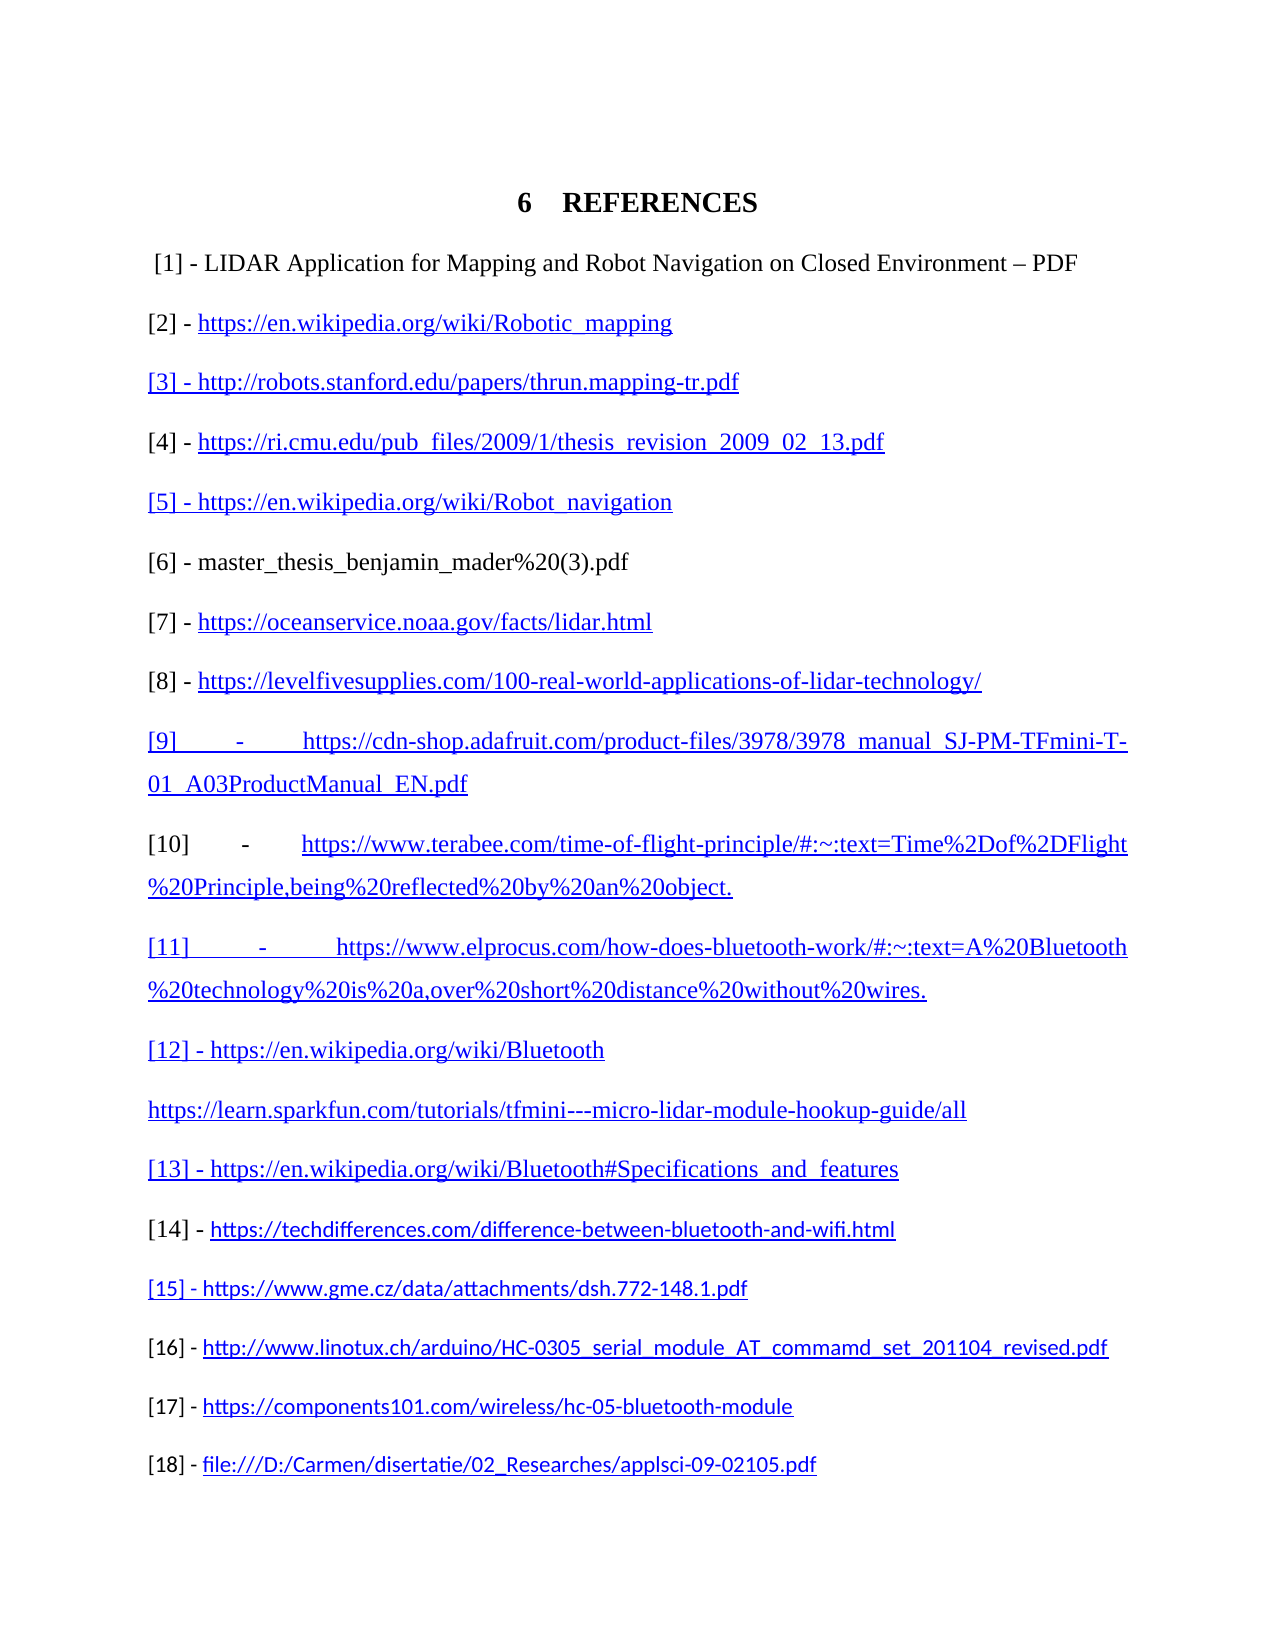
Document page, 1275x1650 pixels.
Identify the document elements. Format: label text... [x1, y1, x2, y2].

text https://learn.sparkfun.com/tutorials/tfmini---micro-lidar-module-hookup-guide/all [148, 1095, 1127, 1123]
text [3] - http://robots.stanford.edu/papers/thrun.mapping-tr.pdf [148, 367, 1127, 396]
text [5] - https://en.wikipedia.org/wiki/Robot_navigation [148, 487, 1127, 516]
text [18] - file:///D:/Carmen/disertatie/02_Researches/applsci-09-02105.pdf [148, 1451, 1127, 1478]
text [16] - http://www.linotux.ch/arduino/HC-0305_serial_module_AT_commamd_set_201104_revised.pdf [148, 1333, 1127, 1361]
text [9] - https://cdn-shop.adafruit.com/product-files/3978/3978_manual_SJ-PM-TFmini-T-01_A03ProductManual_EN.pdf [148, 753, 1127, 798]
text [15] - https://www.gme.cz/data/attachments/dsh.772-148.1.pdf [148, 1274, 1127, 1303]
text [1] - LIDAR Application for Mapping and Robot Navigation on Closed Environment – PDF [148, 248, 1127, 277]
text [2] - https://en.wikipedia.org/wiki/Robotic_mapping [148, 308, 1127, 336]
text [12] - https://en.wikipedia.org/wiki/Bluetooth [148, 1035, 1127, 1064]
text [6] - master_thesis_benjamin_mader%20(3).pdf [148, 547, 1127, 576]
text [10] - https://www.terabee.com/time-of-flight-principle/#:~:text=Time%2Dof%2DFlight%20Principle,being%20reflected%20by%20an%20object. [148, 829, 1127, 901]
text [9] - https://cdn-shop.adafruit.com/product-files/3978/3978_manual_SJ-PM-TFmini-T-01_A03ProductManual_EN.pdf [148, 726, 1127, 751]
text [17] - https://components101.com/wireless/hc-05-bluetooth-module [148, 1392, 1127, 1420]
text [8] - https://levelfivesupplies.com/100-real-world-applications-of-lidar-technology/ [148, 666, 1127, 695]
text [7] - https://oceanservice.noaa.gov/facts/lidar.html [148, 607, 1127, 635]
text [11] - https://www.elprocus.com/how-does-bluetooth-work/#:~:text=A%20Bluetooth%20technology%20is%20a,over%20short%20distance%20without%20wires. [148, 958, 1127, 1004]
text [11] - https://www.elprocus.com/how-does-bluetooth-work/#:~:text=A%20Bluetooth%20technology%20is%20a,over%20short%20distance%20without%20wires. [148, 932, 1127, 957]
text [14] - https://techdifferences.com/difference-between-bluetooth-and-wifi.html [148, 1214, 1127, 1243]
text [4] - https://ri.cmu.edu/pub_files/2009/1/thesis_revision_2009_02_13.pdf [148, 427, 1127, 456]
text [13] - https://en.wikipedia.org/wiki/Bluetooth#Specifications_and_features [148, 1154, 1127, 1183]
subtitle REFERENCES [148, 185, 1127, 219]
